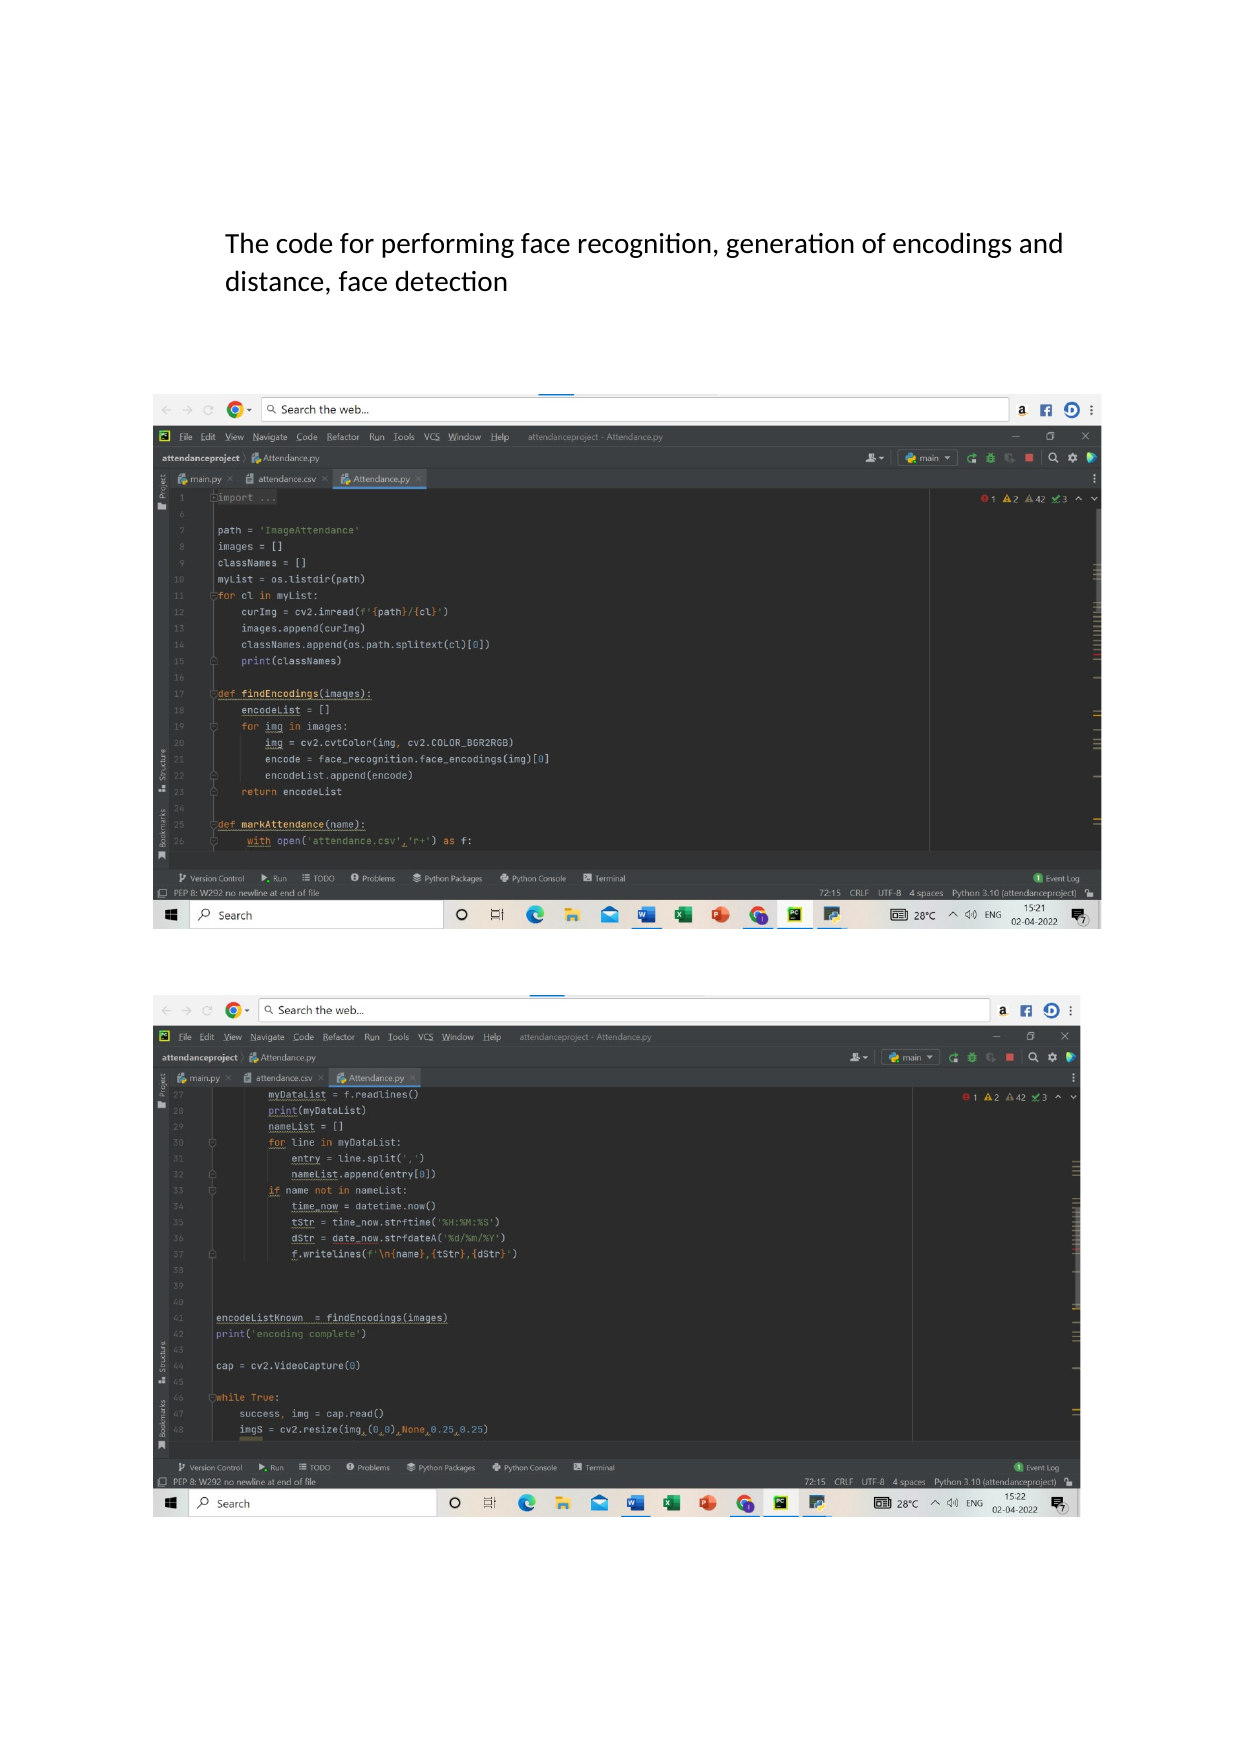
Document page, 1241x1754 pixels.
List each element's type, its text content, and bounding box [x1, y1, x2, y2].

picture [153, 394, 1102, 929]
text The code for performing face recognition, generation of encodings and distance, face detection [225, 225, 1066, 299]
picture [153, 995, 1081, 1517]
